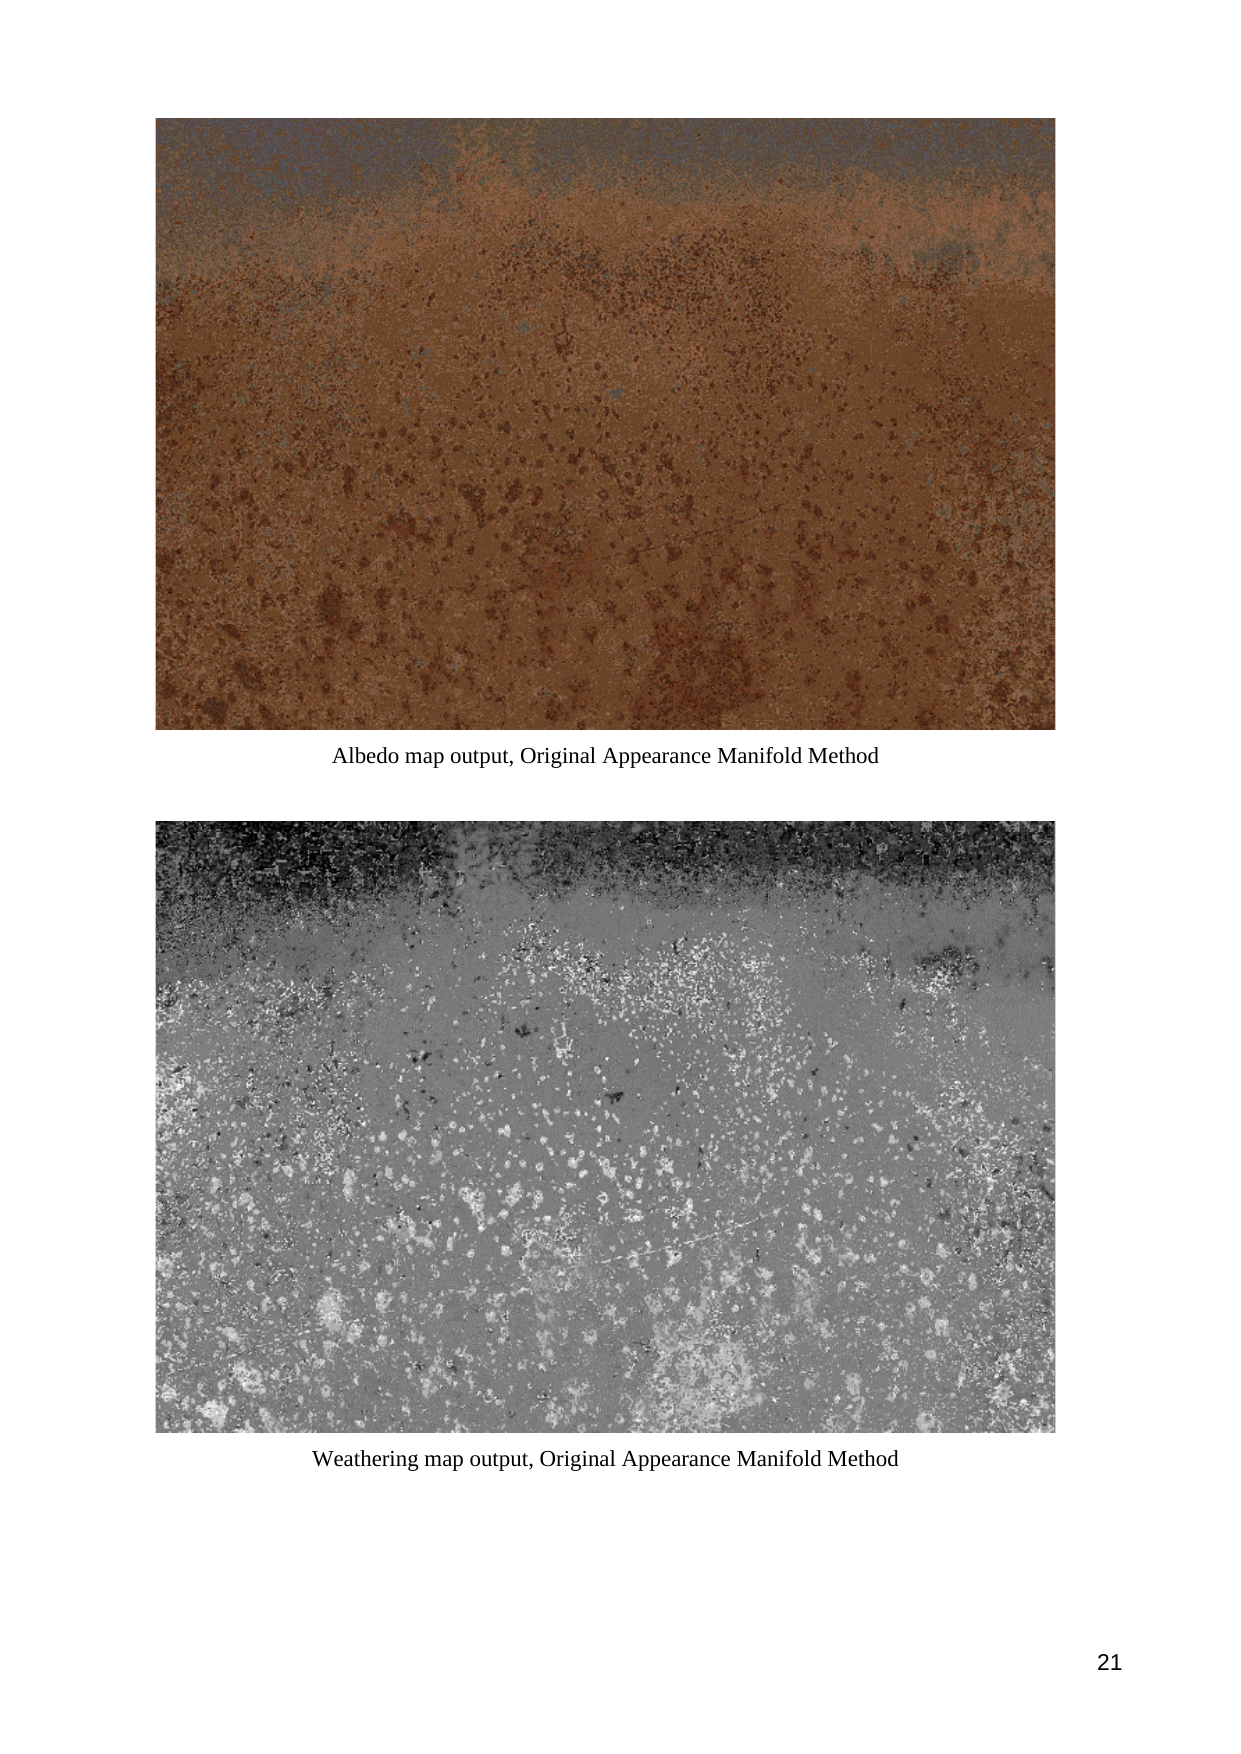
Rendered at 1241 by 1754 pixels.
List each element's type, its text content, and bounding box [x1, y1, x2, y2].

picture [155, 821, 1056, 1433]
table_cell Weathering map output, Original Appearance Manifold Method [118, 821, 1093, 1485]
table_cell Albedo map output, Original Appearance Manifold Method [118, 118, 1093, 821]
picture [155, 118, 1056, 730]
